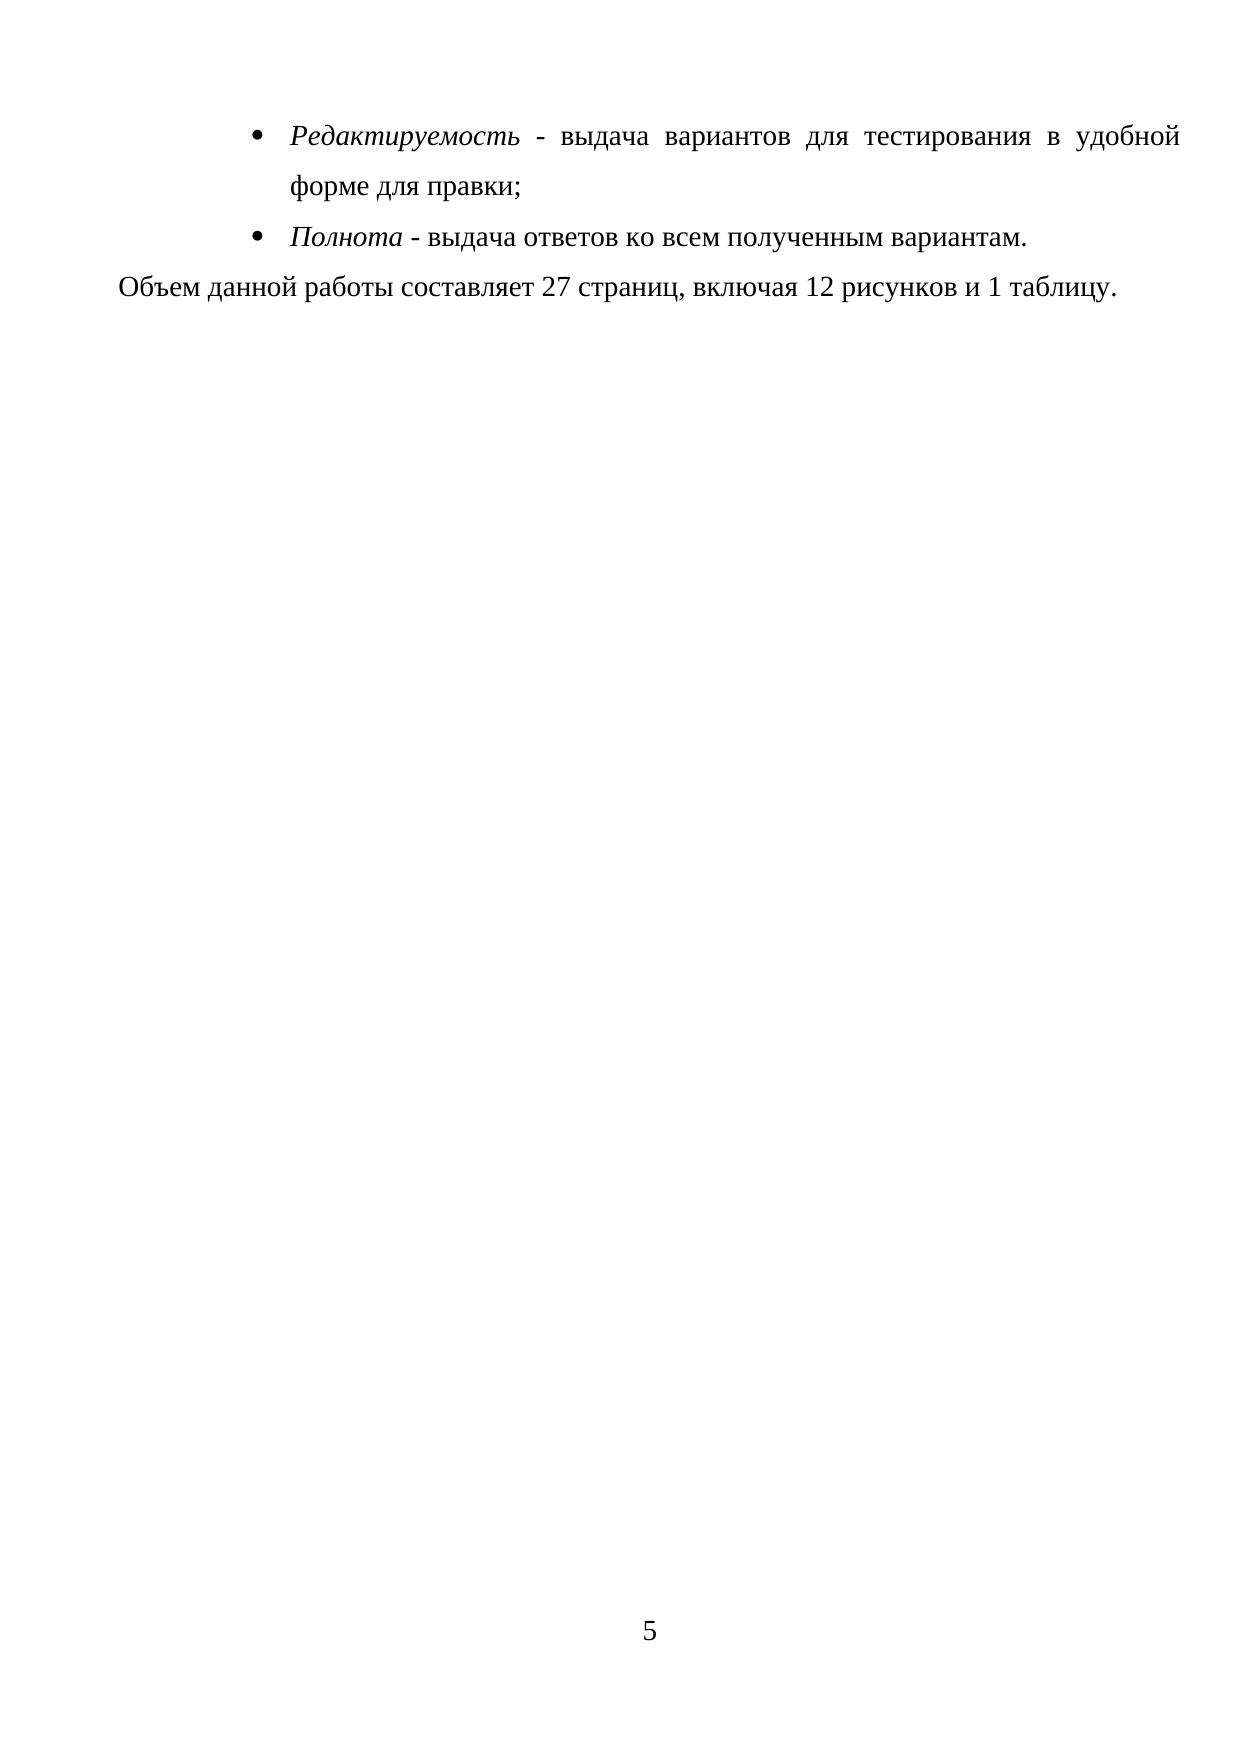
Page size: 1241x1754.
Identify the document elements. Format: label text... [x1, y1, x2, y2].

list Редактируемость - выдача вариантов для тестирования в удобной форме для правки; [252, 118, 1181, 202]
text Объем данной работы составляет 27 страниц, включая 12 рисунков и 1 таблицу. [118, 269, 1181, 303]
list Полнота - выдача ответов ко всем полученным вариантам. [252, 219, 1181, 252]
